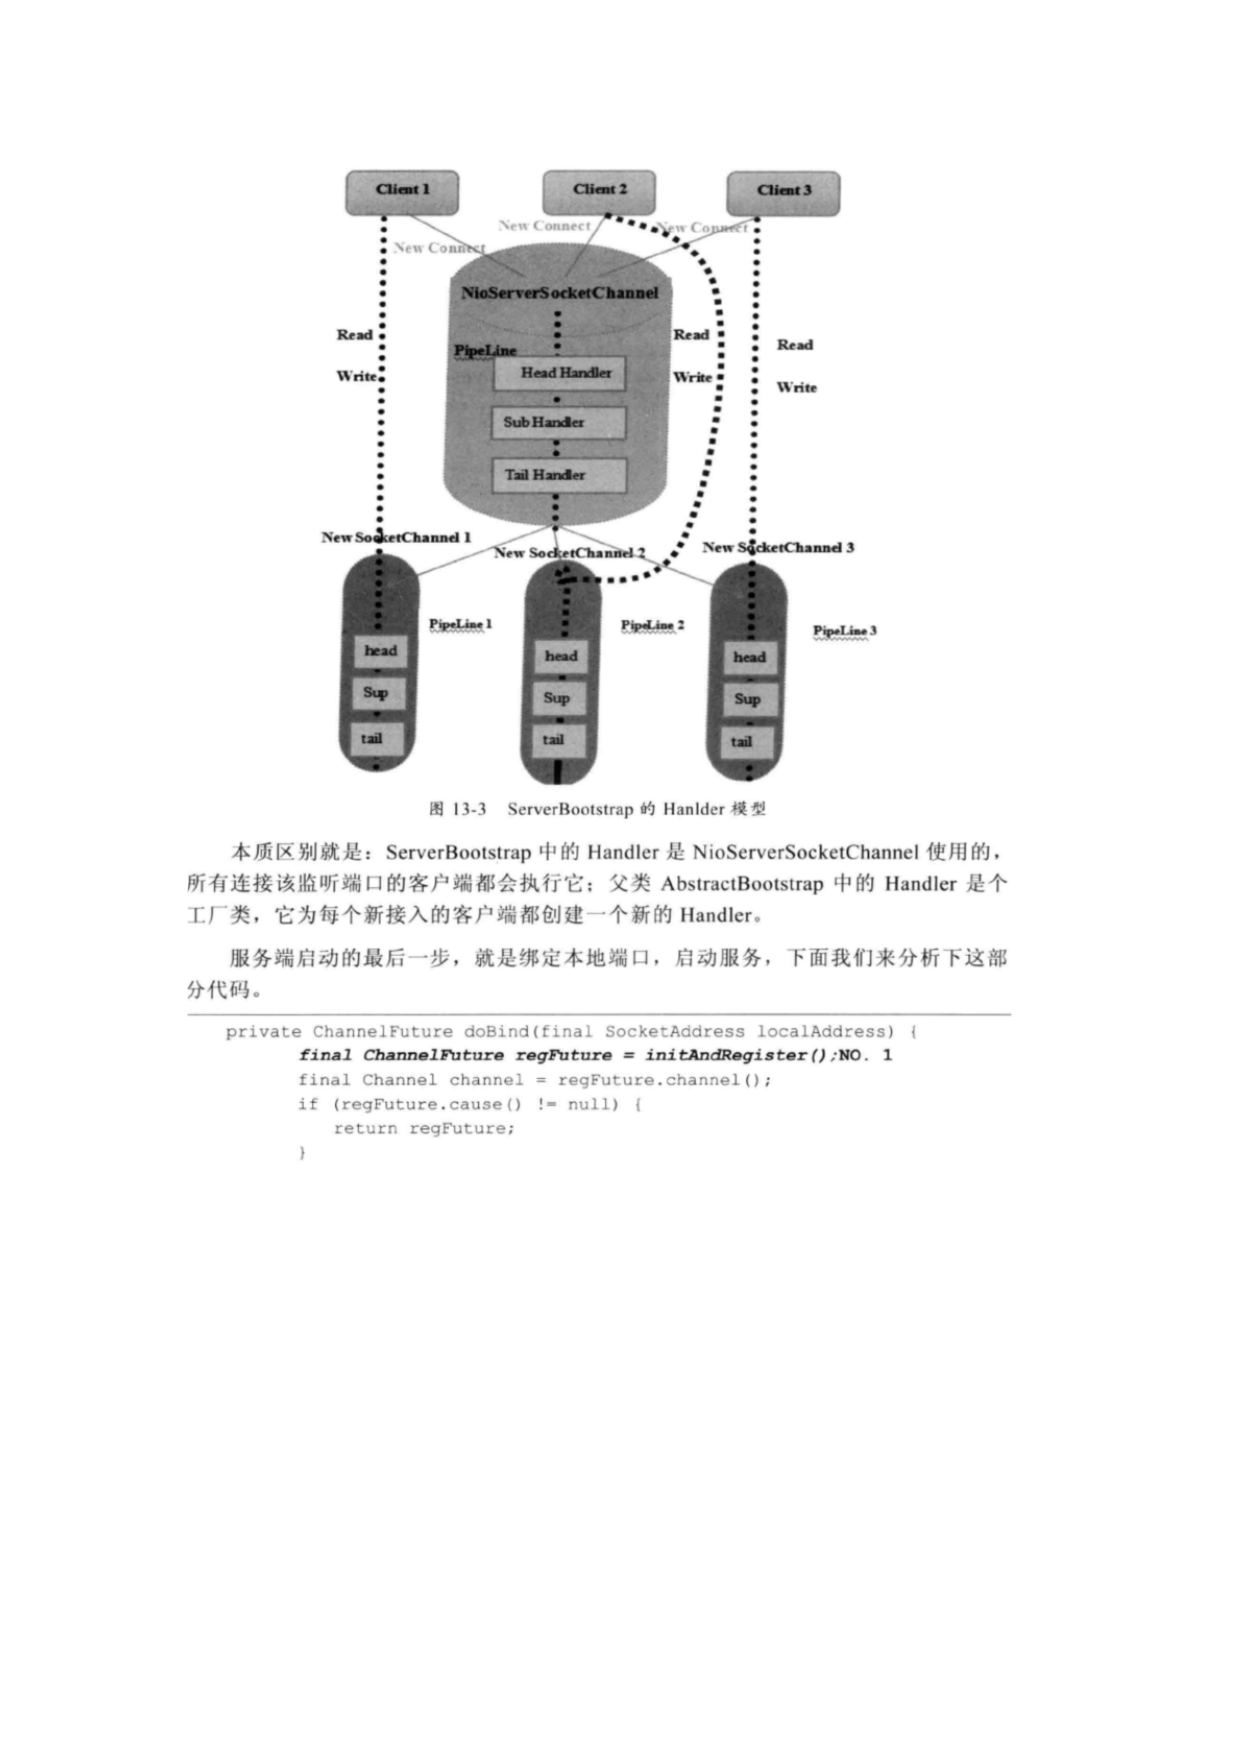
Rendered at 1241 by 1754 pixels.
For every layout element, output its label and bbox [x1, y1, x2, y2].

picture [187, 162, 1014, 1174]
